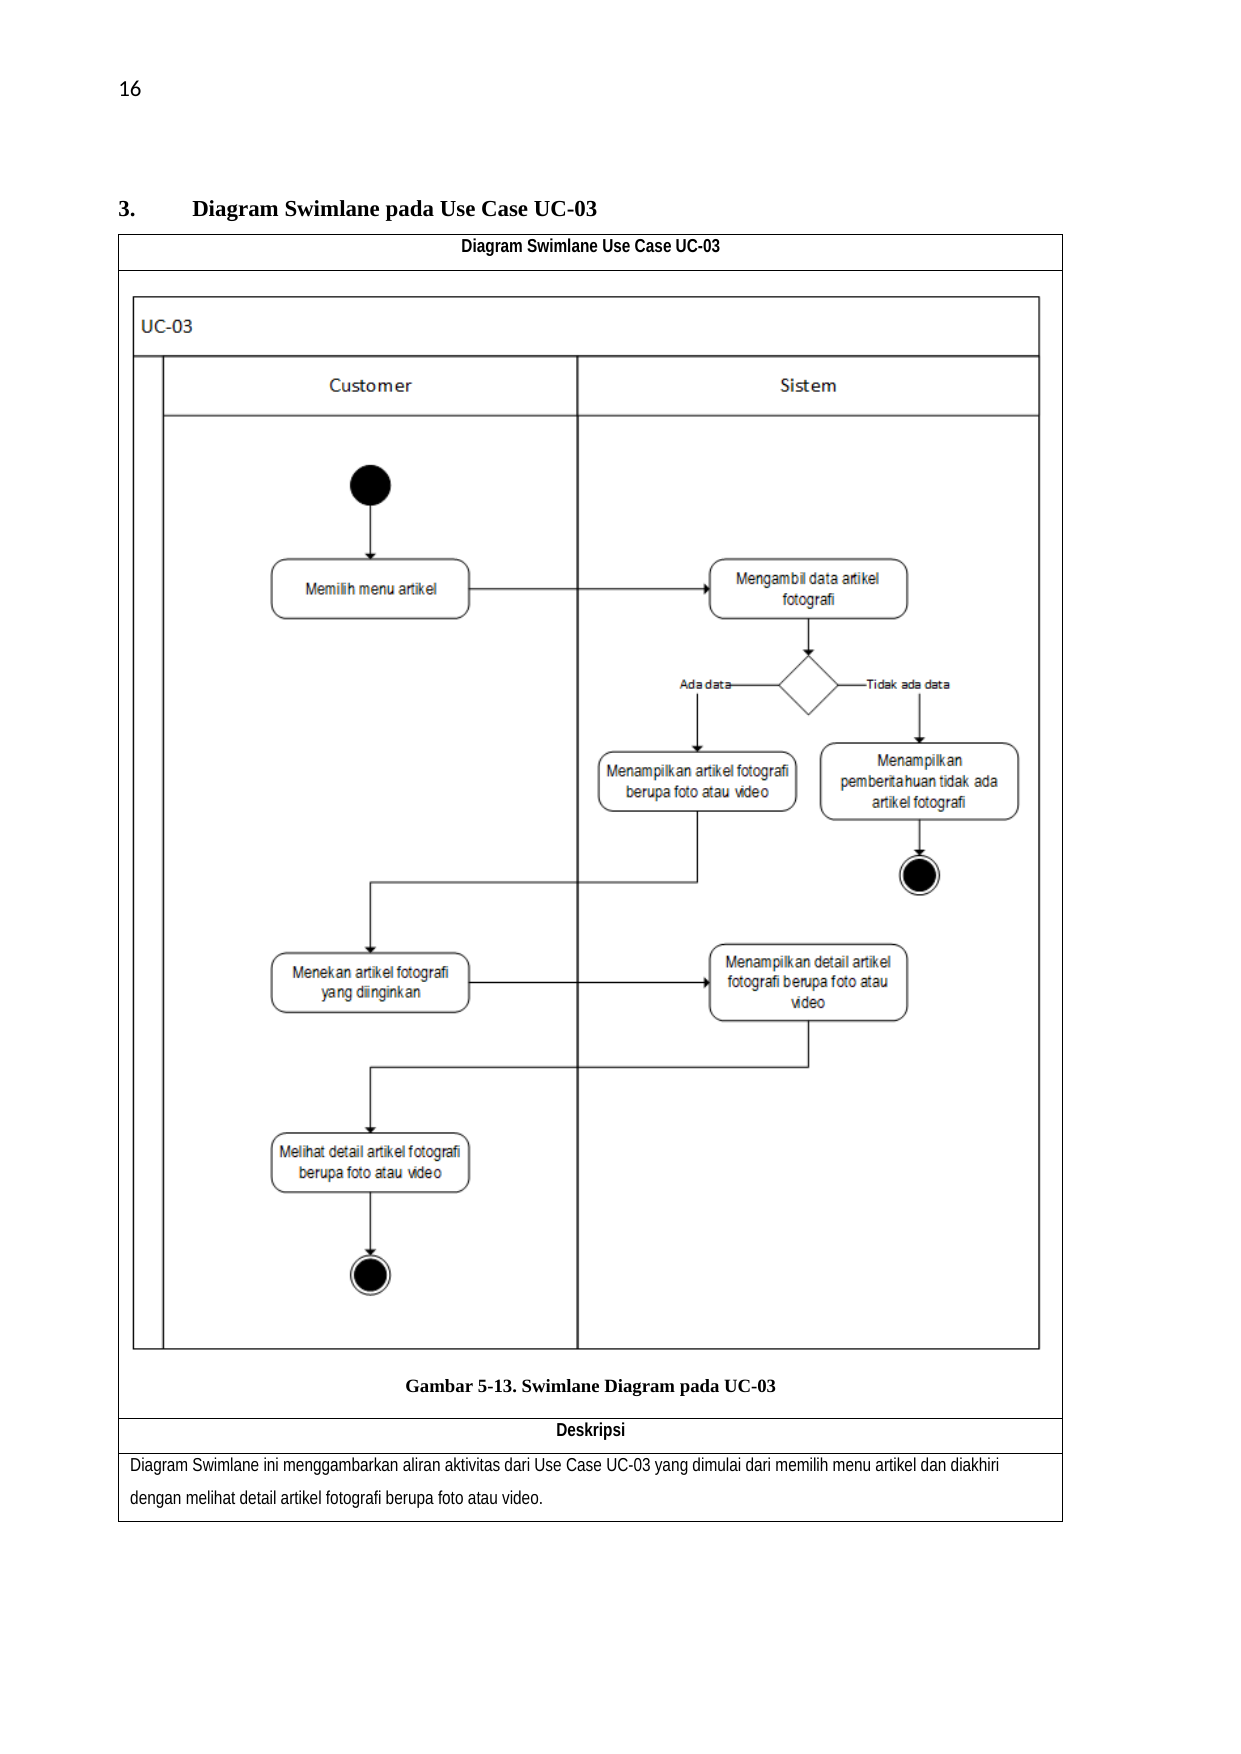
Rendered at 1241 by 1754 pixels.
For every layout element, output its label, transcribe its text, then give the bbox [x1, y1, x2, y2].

table_header Diagram Swimlane Use Case UC-03 [119, 235, 1062, 270]
table_cell Diagram Swimlane ini menggambarkan aliran aktivitas dari Use Case UC-03 yang dimulai dari memilih menu artikel dan diakhiri dengan melihat detail artikel fotografi berupa foto atau video. [119, 1454, 1062, 1521]
table_cell Deskripsi [119, 1419, 1062, 1453]
picture [129, 295, 1041, 1351]
subtitle Diagram Swimlane pada Use Case UC-03 [118, 194, 1063, 221]
